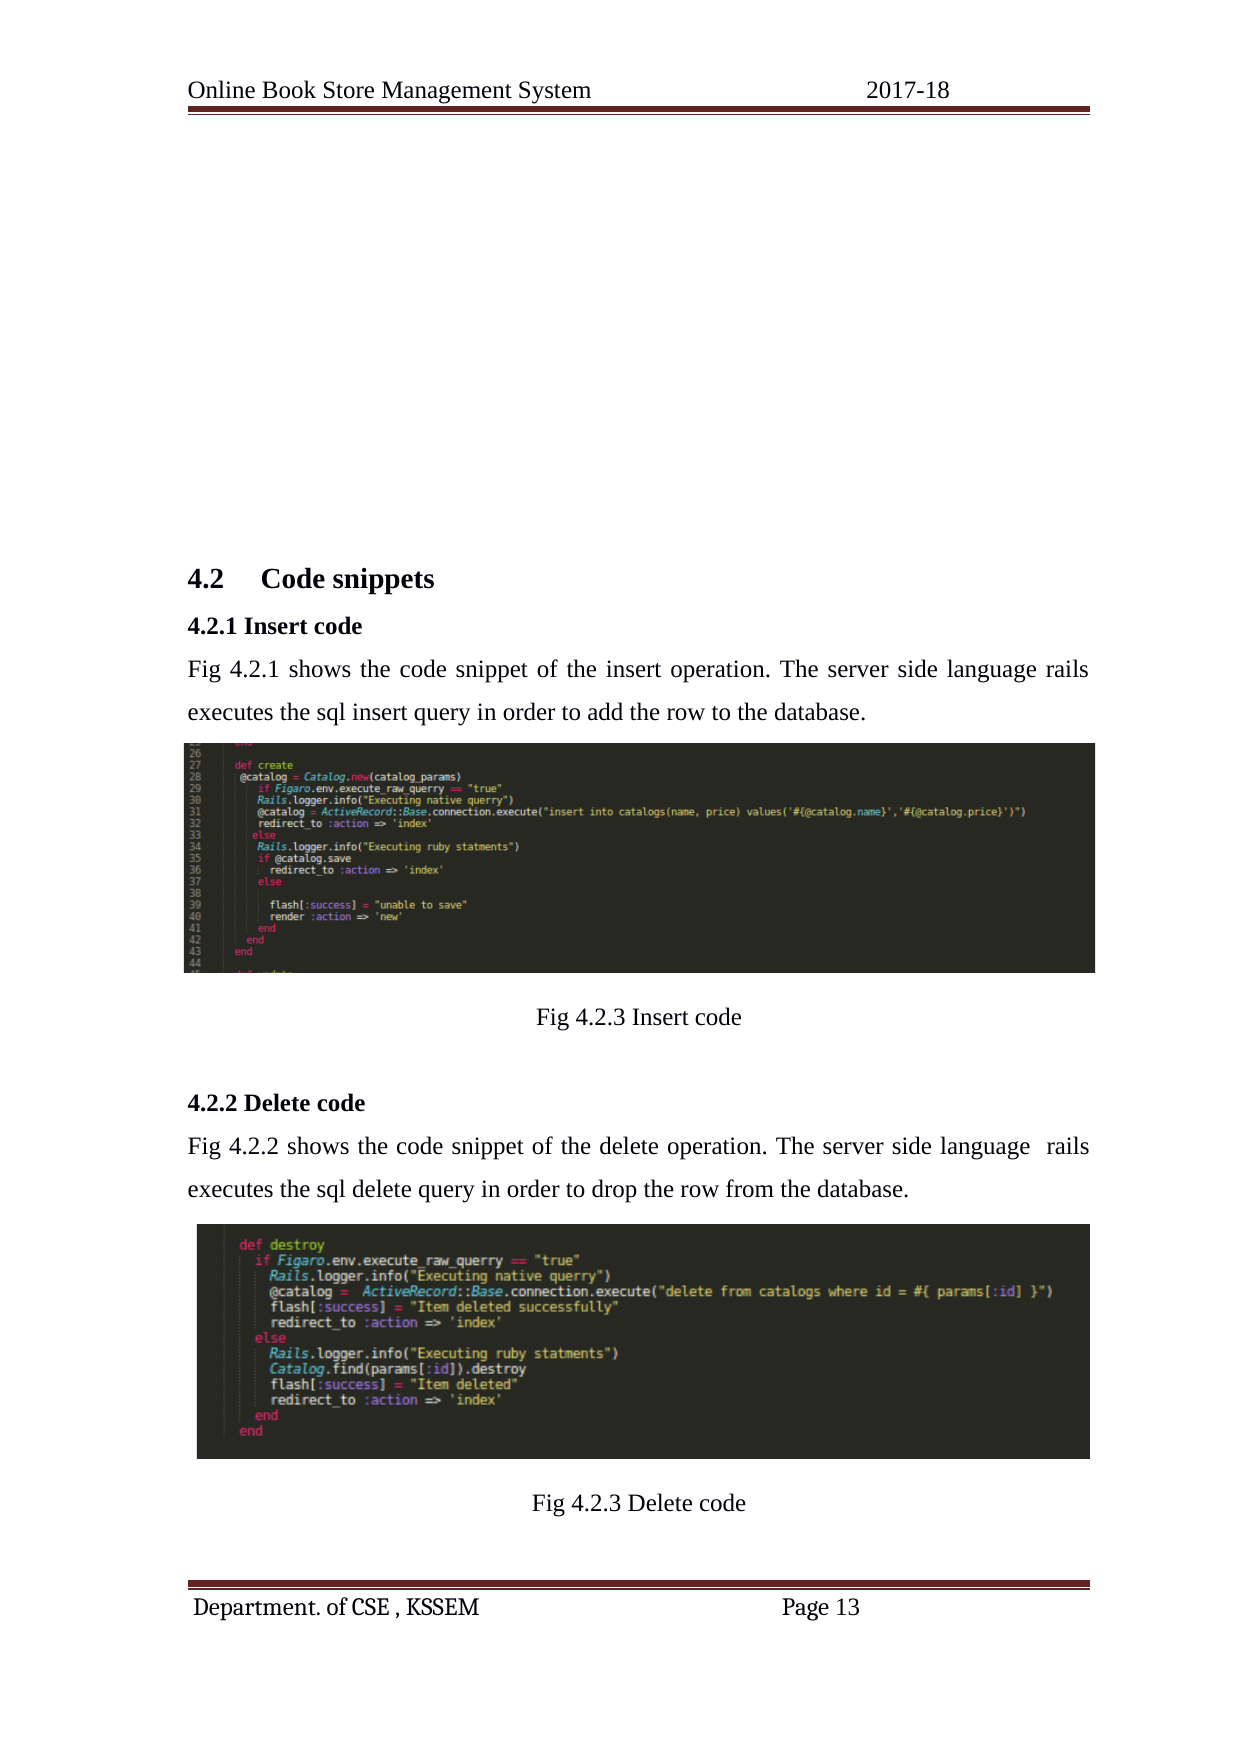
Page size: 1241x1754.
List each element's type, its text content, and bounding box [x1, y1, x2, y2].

text 4.2.2 Delete code [187, 1088, 1090, 1117]
text Fig 4.2.1 shows the code snippet of the insert operation. The server side language rails executes the sql insert query in order to add the row to the database. [187, 654, 1090, 726]
text Fig 4.2.2 shows the code snippet of the delete operation. The server side language rails executes the sql delete query in order to drop the row from the database. [187, 1131, 1090, 1203]
text 4.2.1 Insert code [187, 611, 1090, 640]
text Fig 4.2.3 Insert code [187, 973, 1090, 1030]
picture [183, 743, 1096, 973]
picture [196, 1224, 1090, 1459]
text 4.2 Code snippets [187, 561, 1090, 594]
